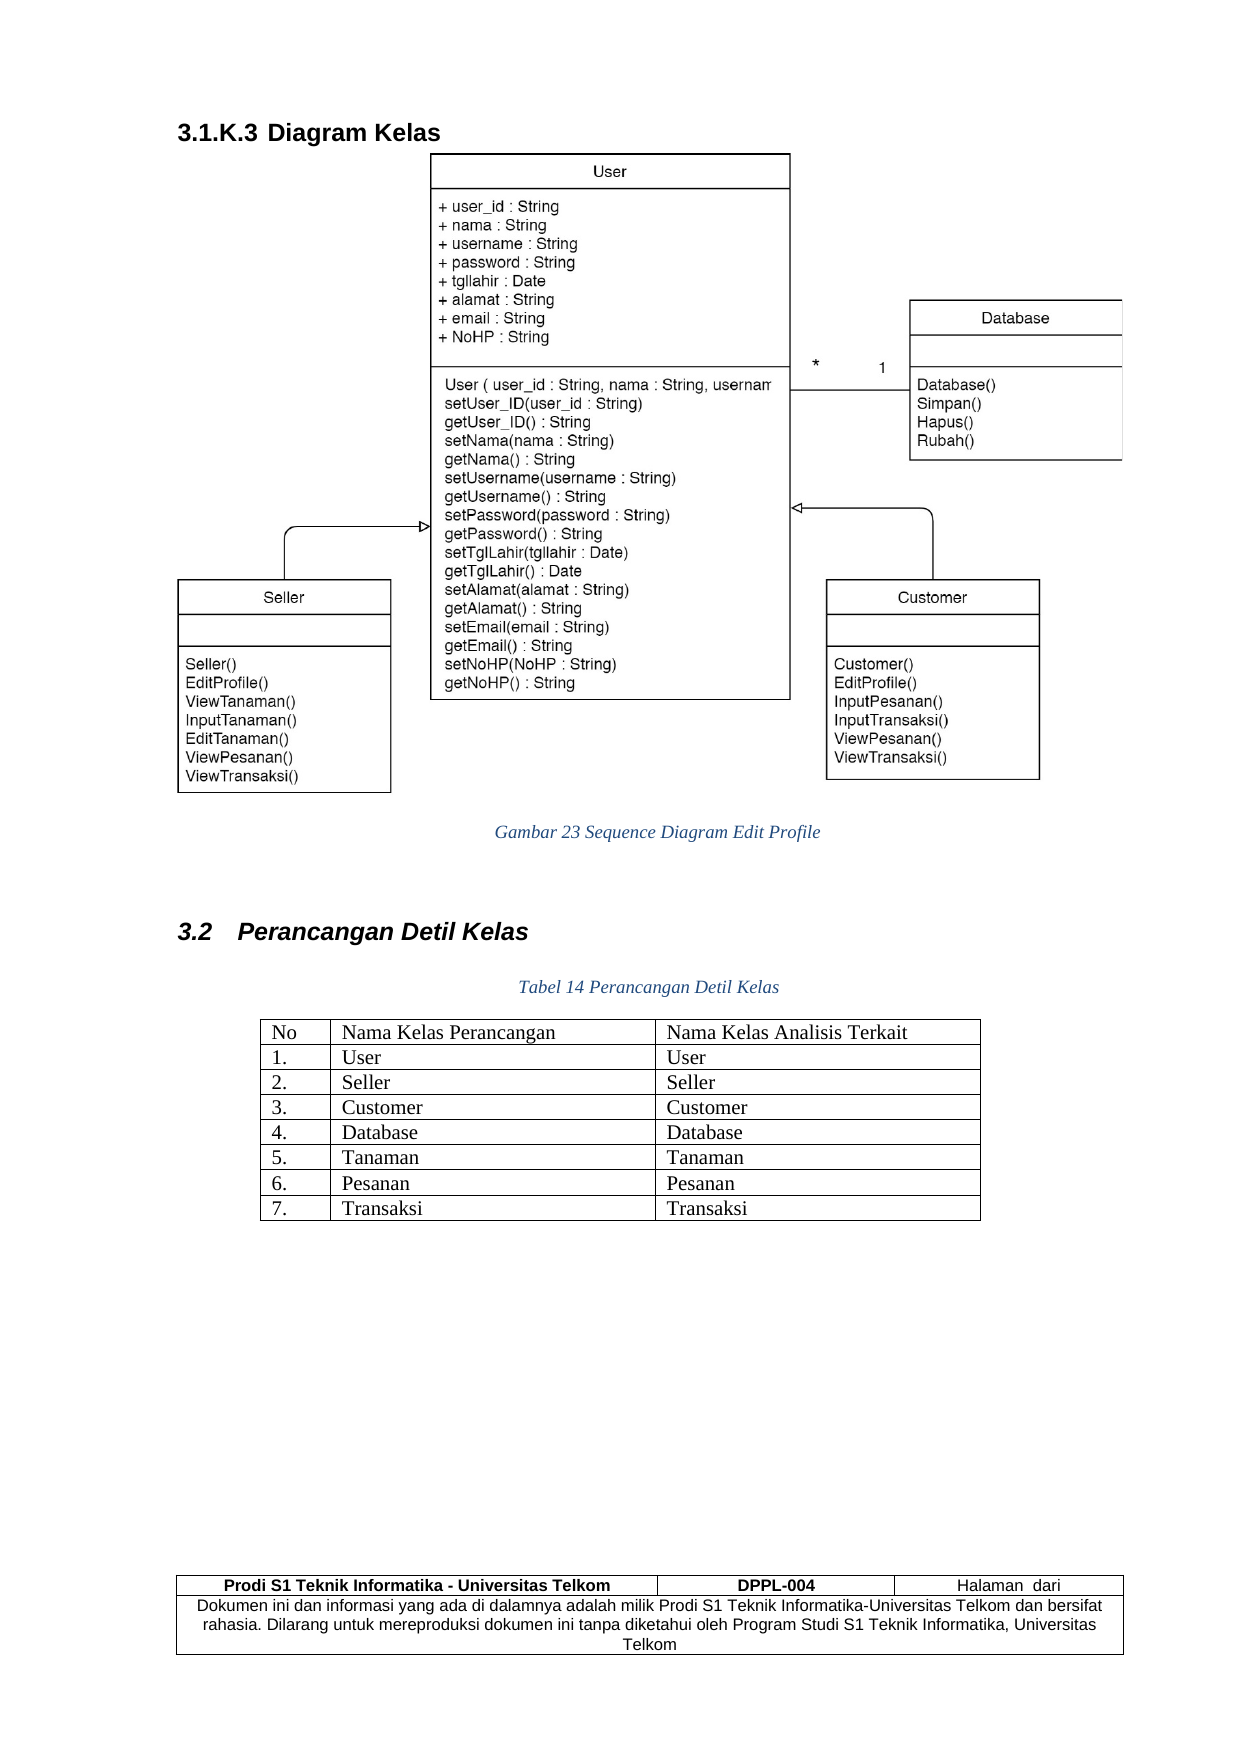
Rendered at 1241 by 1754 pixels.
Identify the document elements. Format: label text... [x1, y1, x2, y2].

table_cell Database [656, 1120, 980, 1144]
table_cell Customer [331, 1095, 655, 1119]
table_header Nama Kelas Perancangan [331, 1020, 655, 1044]
table_header No [261, 1020, 330, 1044]
table_cell 1. [261, 1045, 330, 1069]
table_cell Tanaman [656, 1145, 980, 1169]
table_cell Customer [656, 1095, 980, 1119]
table_header Nama Kelas Analisis Terkait [656, 1020, 980, 1044]
table_cell 5. [261, 1145, 330, 1169]
table_cell User [656, 1045, 980, 1069]
table_cell Seller [656, 1070, 980, 1094]
table_cell Pesanan [656, 1170, 980, 1194]
table_cell 6. [261, 1170, 330, 1194]
text Tabel 14 Perancangan Detil Kelas [177, 976, 1122, 998]
picture [177, 153, 1123, 797]
table_cell Transaksi [656, 1196, 980, 1219]
table_cell Pesanan [331, 1170, 655, 1194]
table_cell Transaksi [331, 1196, 655, 1219]
table_cell 4. [261, 1120, 330, 1144]
table_cell 7. [261, 1196, 330, 1219]
table_cell Tanaman [331, 1145, 655, 1169]
table_cell Seller [331, 1070, 655, 1094]
table_cell User [331, 1045, 655, 1069]
table_cell Database [331, 1120, 655, 1144]
table_cell 3. [261, 1095, 330, 1119]
table_cell 2. [261, 1070, 330, 1094]
subtitle Diagram Kelas [177, 118, 1122, 147]
subtitle Perancangan Detil Kelas [177, 917, 1122, 946]
